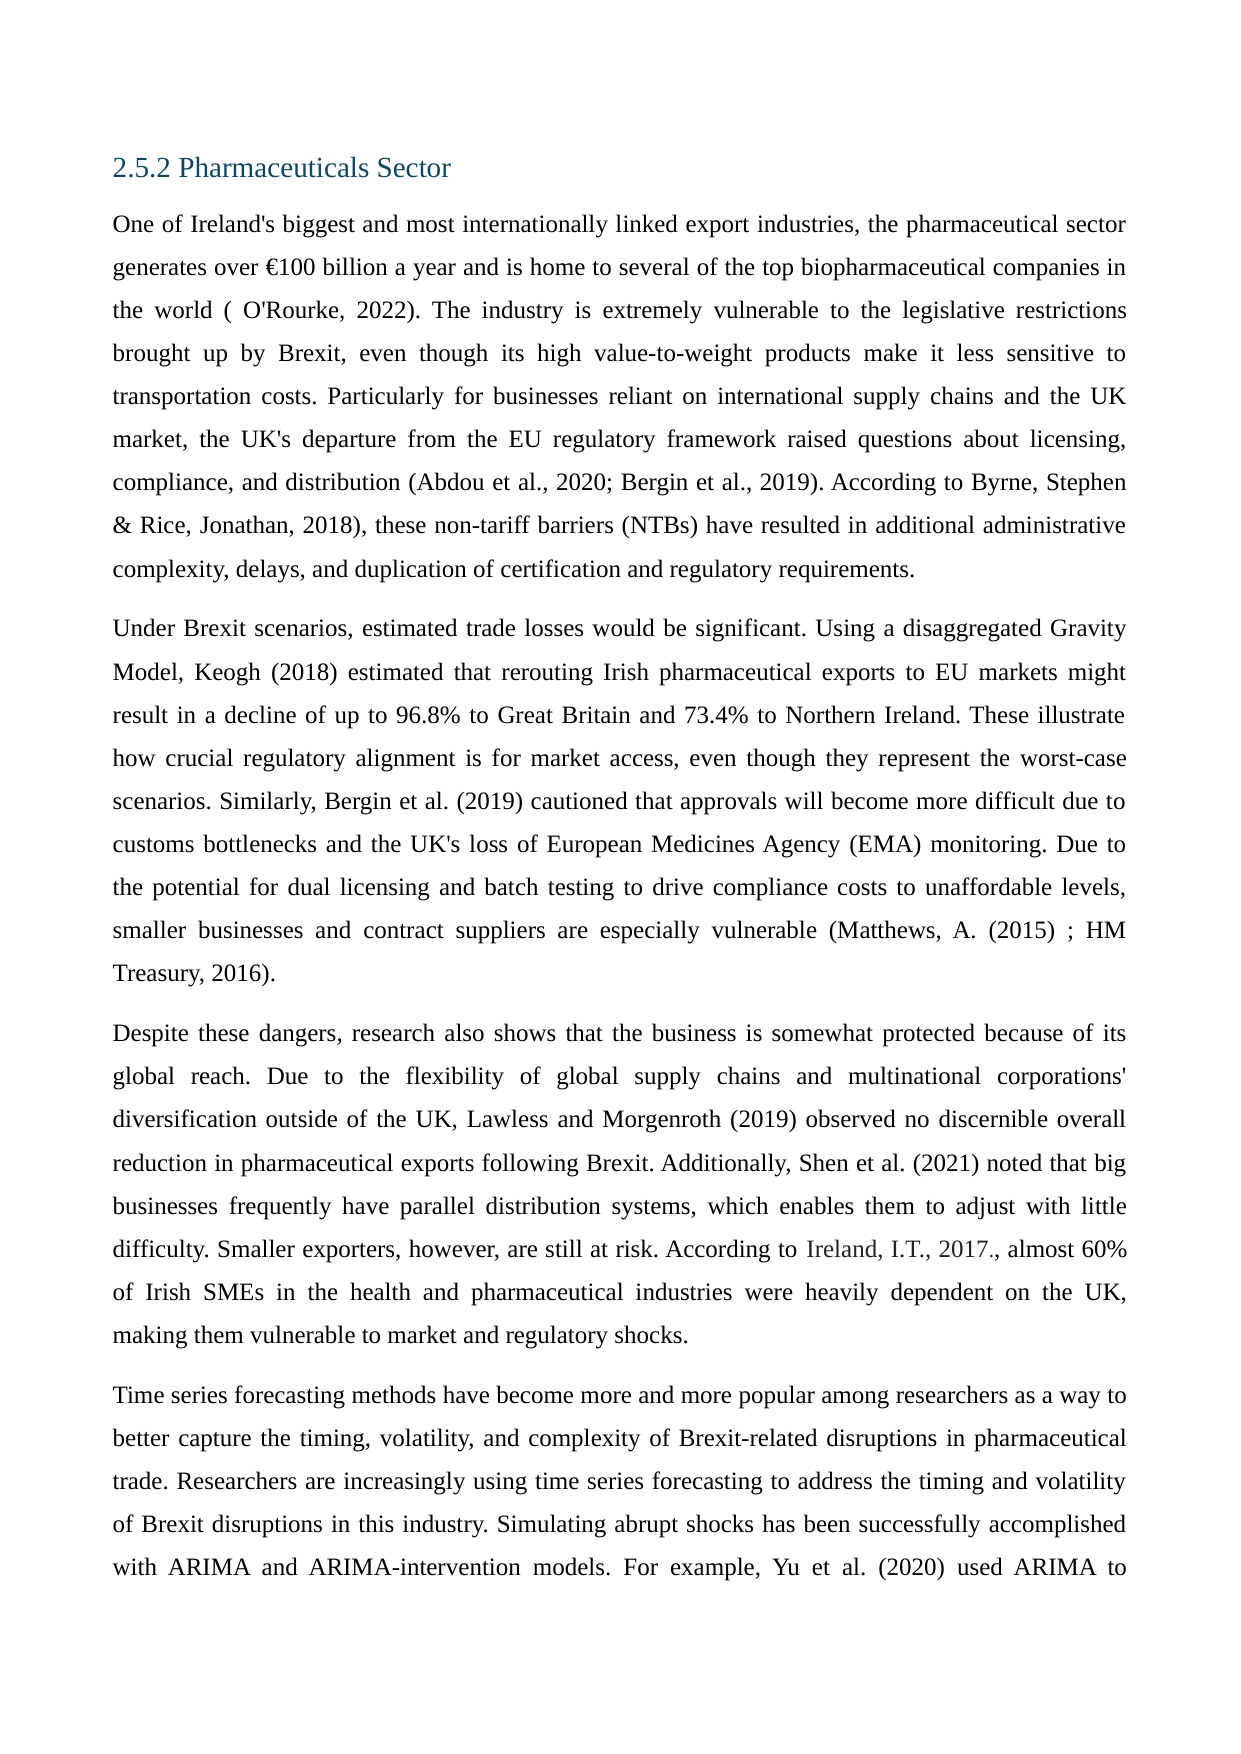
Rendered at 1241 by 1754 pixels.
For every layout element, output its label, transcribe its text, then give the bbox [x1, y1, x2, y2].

subtitle 2.5.2 Pharmaceuticals Sector [112, 150, 1128, 183]
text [112, 1380, 1128, 1581]
text Despite these dangers, research also shows that the business is somewhat protected because of its global reach. Due to the flexibility of global supply chains and multinational corporations' diversification outside of the UK, Lawless and Morgenroth (2019) observed no discernible overall reduction in pharmaceutical exports following Brexit. Additionally, Shen et al. (2021) noted that big businesses frequently have parallel distribution systems, which enables them to adjust with little difficulty. Smaller exporters, however, are still at risk. According to Ireland, I.T., 2017., almost 60% of Irish SMEs in the health and pharmaceutical industries were heavily dependent on the UK, making them vulnerable to market and regulatory shocks. [112, 1018, 1128, 1349]
text One of Ireland's biggest and most internationally linked export industries, the pharmaceutical sector generates over €100 billion a year and is home to several of the top biopharmaceutical companies in the world ( O'Rourke, 2022). The industry is extremely vulnerable to the legislative restrictions brought up by Brexit, even though its high value-to-weight products make it less sensitive to transportation costs. Particularly for businesses reliant on international supply chains and the UK market, the UK's departure from the EU regulatory framework raised questions about licensing, compliance, and distribution (Abdou et al., 2020; Bergin et al., 2019). According to Byrne, Stephen & Rice, Jonathan, 2018), these non-tariff barriers (NTBs) have resulted in additional administrative complexity, delays, and duplication of certification and regulatory requirements. [112, 209, 1128, 582]
text Under Brexit scenarios, estimated trade losses would be significant. Using a disaggregated Gravity Model, Keogh (2018) estimated that rerouting Irish pharmaceutical exports to EU markets might result in a decline of up to 96.8% to Great Britain and 73.4% to Northern Ireland. These illustrate how crucial regulatory alignment is for market access, even though they represent the worst-case scenarios. Similarly, Bergin et al. (2019) cautioned that approvals will become more difficult due to customs bottlenecks and the UK's loss of European Medicines Agency (EMA) monitoring. Due to the potential for dual licensing and batch testing to drive compliance costs to unaffordable levels, smaller businesses and contract suppliers are especially vulnerable (Matthews, A. (2015) ; HM Treasury, 2016). [112, 613, 1128, 987]
